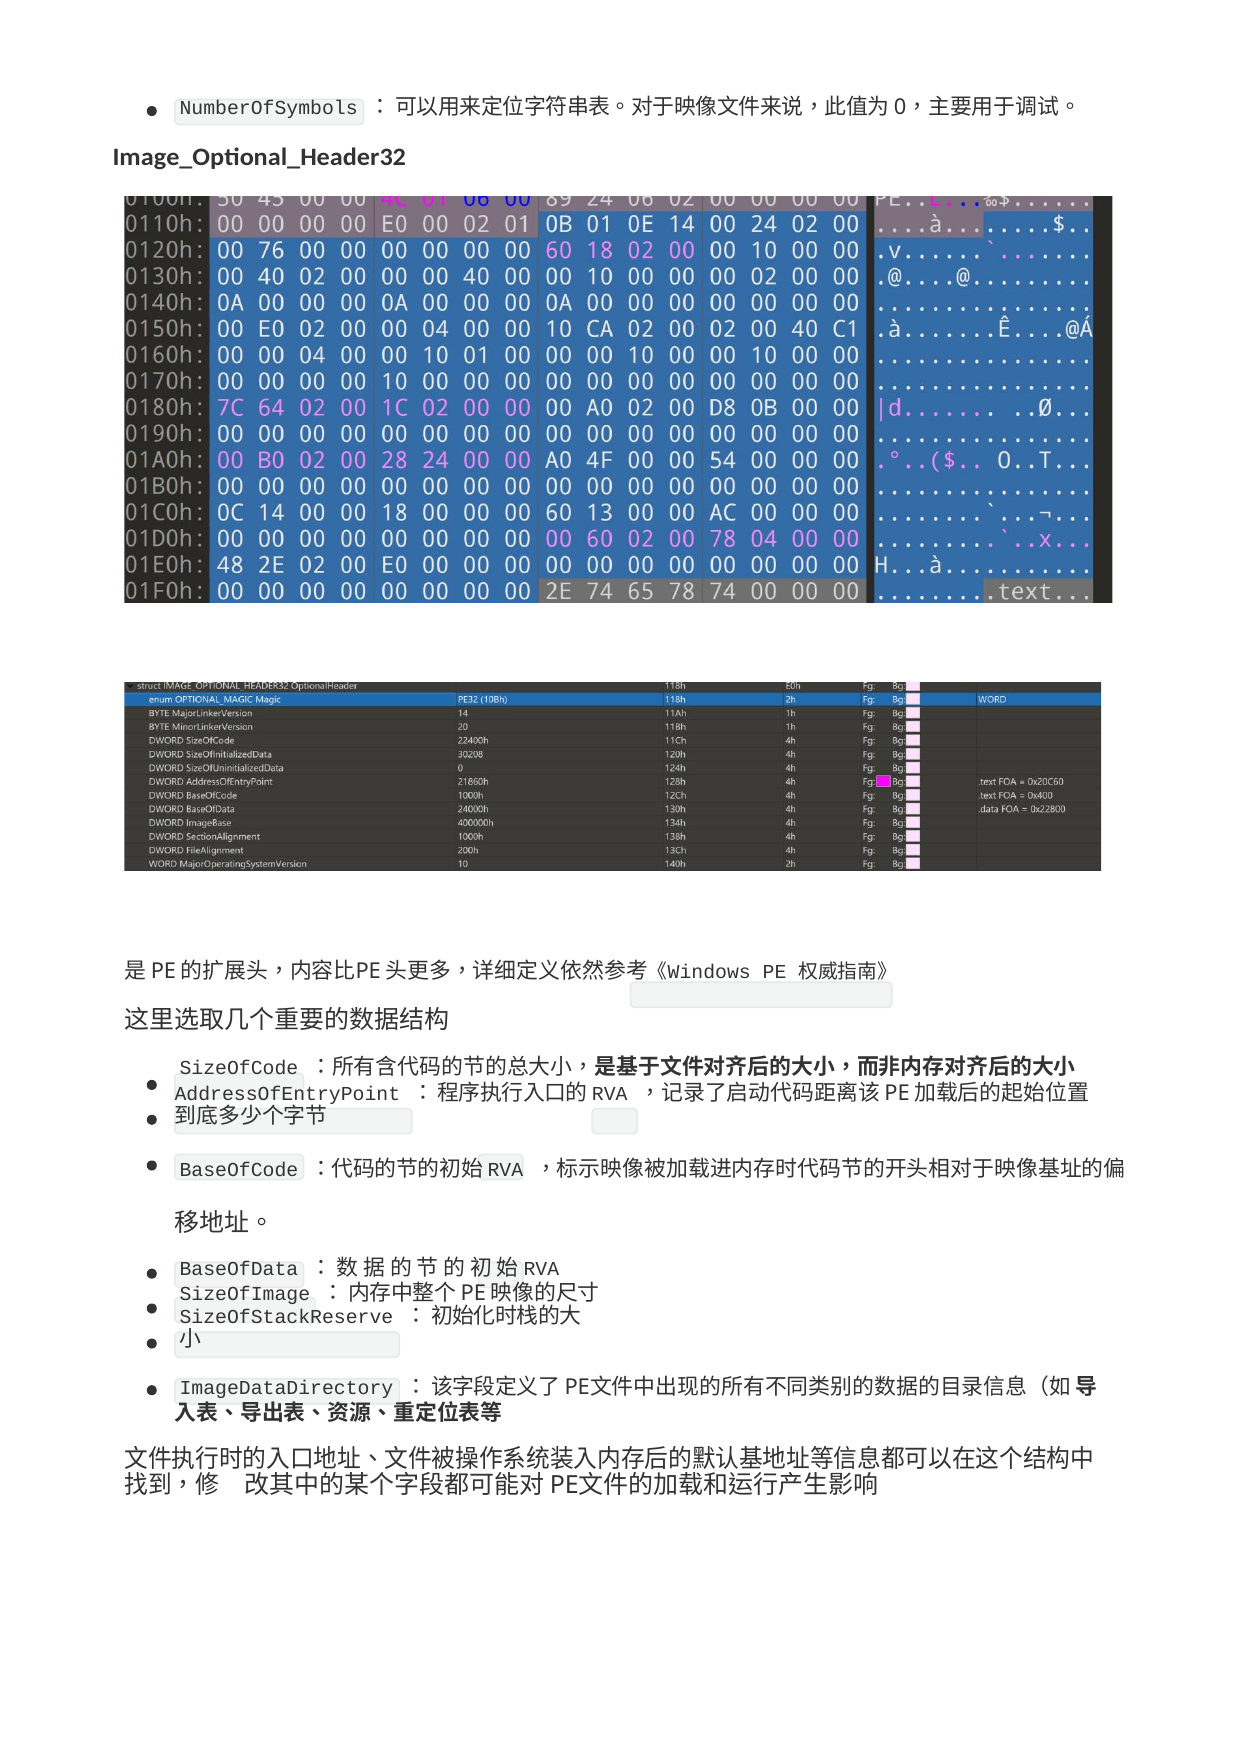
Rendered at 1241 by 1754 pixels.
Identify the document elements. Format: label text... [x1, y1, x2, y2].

picture [124, 196, 1113, 603]
text BaseOfCode ：代码的节的初始 RVA ，标示映像被加载进内存时代码节的开头相对于映像基址的偏 [179, 1150, 1128, 1183]
text ImageDataDirectory ： 该字段定义了PE⽂件中出现的所有不同类别的数据的⽬录信息（如 导⼊表、导出表、资源、重定位表等 [174, 1373, 1110, 1427]
picture [124, 682, 1102, 871]
text BaseOfData ： 数 据 的 节 的 初 始 RVA SizeOfImage ： 内存中整个PE映像的尺⼨SizeOfStackReserve ： 初始化时栈的⼤⼩ [179, 1257, 602, 1352]
text 移地址。 [174, 1204, 1128, 1238]
text NumberOfSymbols ： 可以⽤来定位字符串表。对于映像⽂件来说，此值为0，主要⽤于调试。 [179, 91, 1128, 121]
text 是PE的扩展头，内容⽐PE头更多，详细定义依然参考《Windows PE 权威指南》 [124, 955, 1128, 985]
text SizeOfCode ：所有含代码的节的总⼤⼩，是基于⽂件对⻬后的⼤⼩，⽽⾮内存对⻬后的⼤⼩AddressOfEntryPoint ： 程序执⾏⼊⼝的 RVA ，记录了启动代码距离该PE加载后的起始位置到底多少个字节 [174, 1053, 1098, 1129]
text ⽂件执⾏时的⼊⼝地址、⽂件被操作系统装⼊内存后的默认基地址等信息都可以在这个结构中找到，修 改其中的某个字段都可能对PE⽂件的加载和运⾏产⽣影响 [124, 1448, 1101, 1501]
subtitle Image_Optional_Header32 [112, 142, 1128, 172]
text 这⾥选取⼏个重要的数据结构 [124, 1006, 1128, 1034]
